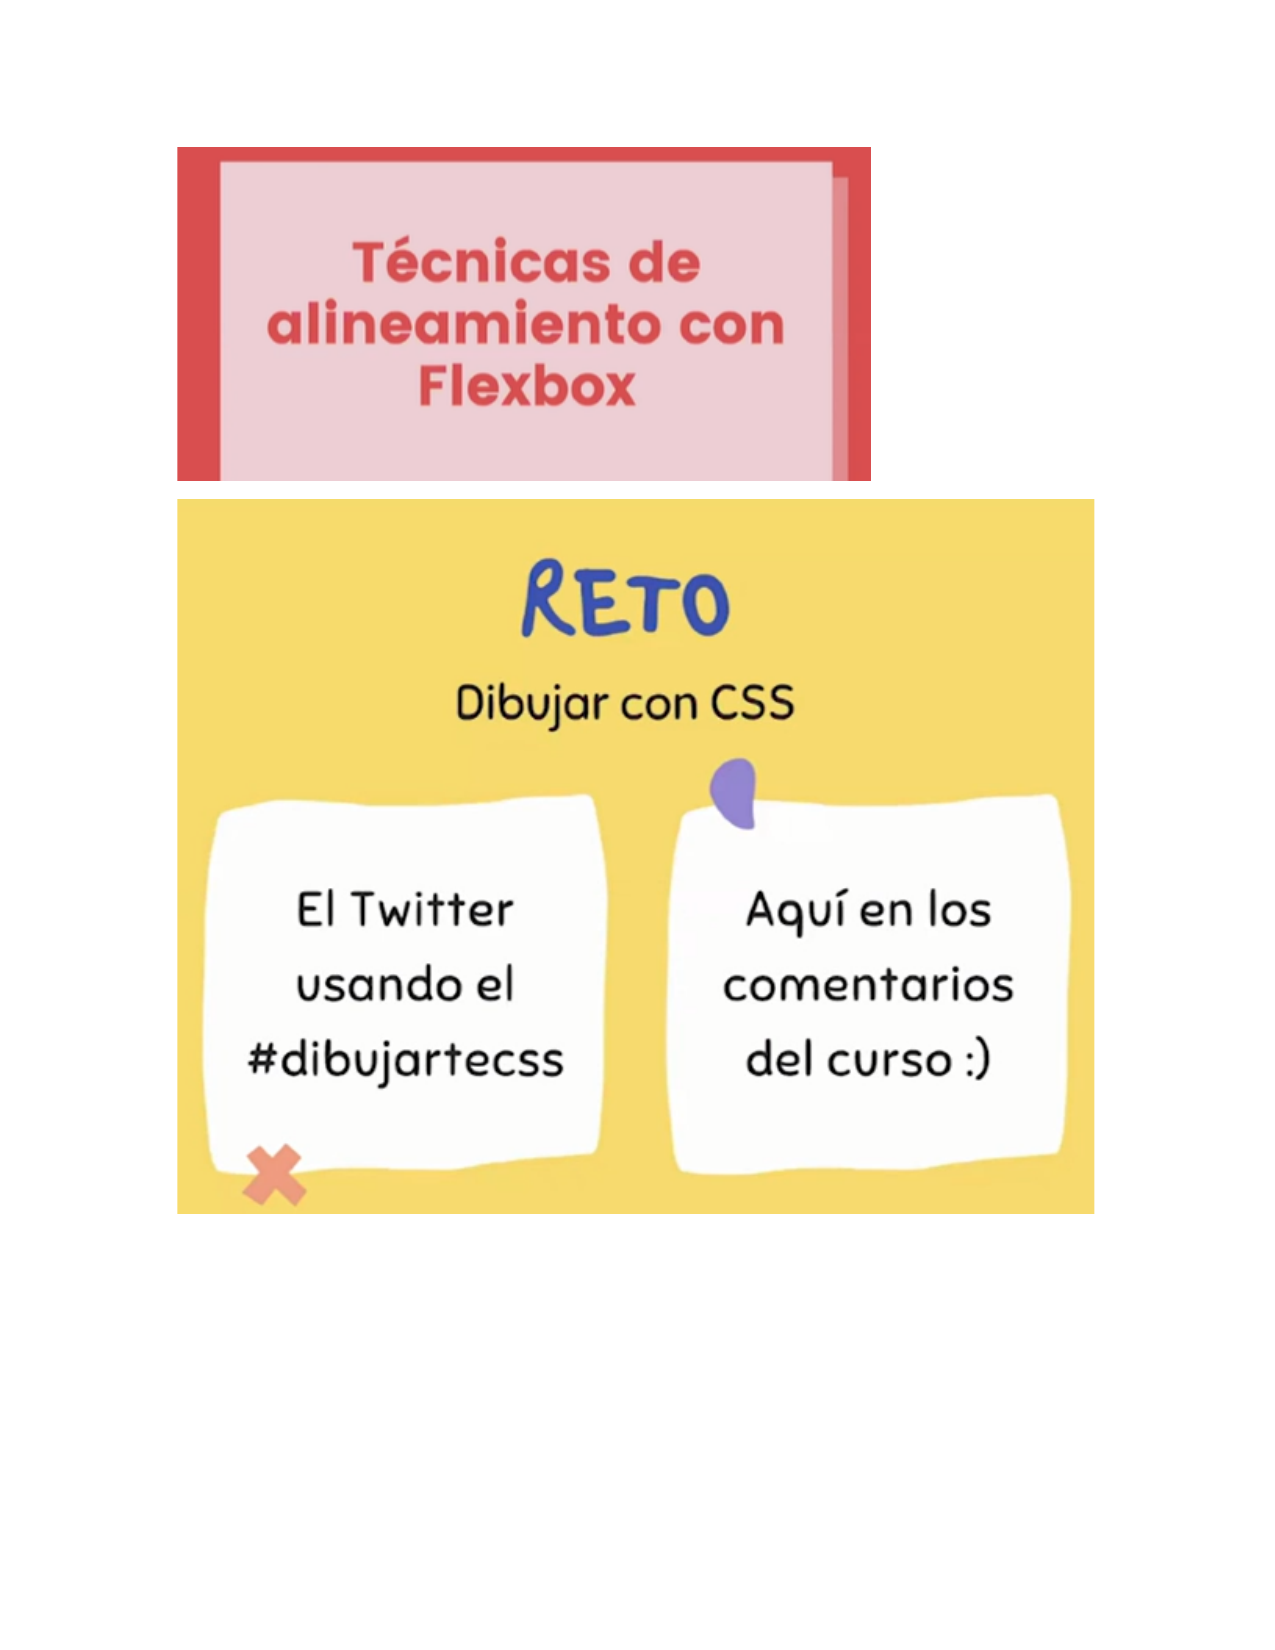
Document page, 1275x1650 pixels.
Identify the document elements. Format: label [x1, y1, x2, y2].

picture [177, 499, 1095, 1214]
picture [177, 147, 871, 481]
